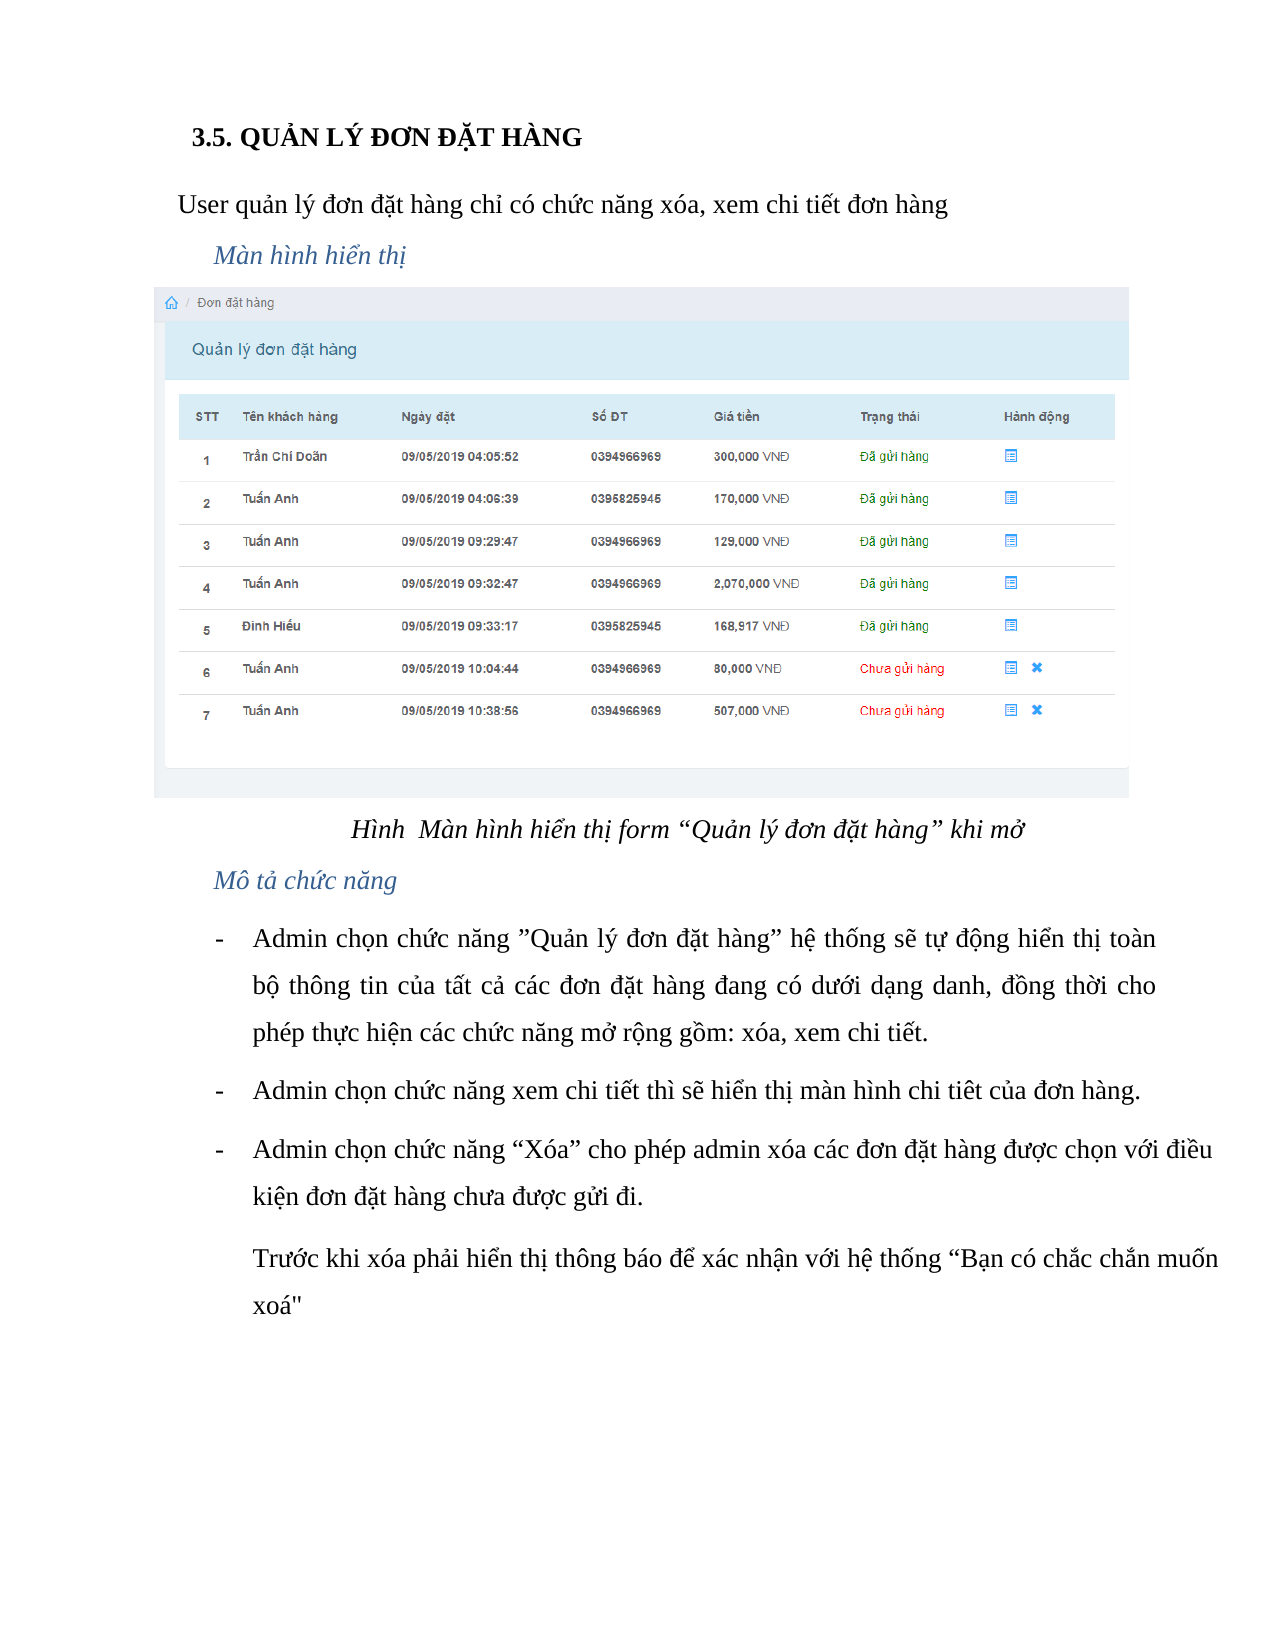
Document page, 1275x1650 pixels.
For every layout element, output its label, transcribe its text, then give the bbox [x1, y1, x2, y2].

list Admin chọn chức năng ”Quản lý đơn đặt hàng” hệ thống sẽ tự động hiển thị toàn bộ thông tin của tất cả các đơn đặt hàng đang có dưới dạng danh, đồng thời cho phép thực hiện các chức năng mở rộng gồm: xóa, xem chi tiết. [215, 923, 1157, 1047]
list Admin chọn chức năng xem chi tiết thì sẽ hiển thị màn hình chi tiêt của đơn hàng. [215, 1074, 1157, 1105]
text QUẢN LÝ ĐƠN ĐẶT HÀNG [192, 121, 1221, 152]
picture [154, 287, 1130, 798]
list Admin chọn chức năng “Xóa” cho phép admin xóa các đơn đặt hàng được chọn với điều kiện đơn đặt hàng chưa được gửi đi. [215, 1133, 1221, 1211]
text Trước khi xóa phải hiển thị thông báo để xác nhận với hệ thống “Bạn có chắc chắn muốn xoá" [252, 1242, 1221, 1320]
text Hình Màn hình hiển thị form “Quản lý đơn đặt hàng” khi mở [154, 813, 1221, 845]
subtitle Màn hình hiển thị [154, 239, 1221, 271]
text User quản lý đơn đặt hàng chỉ có chức năng xóa, xem chi tiết đơn hàng [177, 189, 1221, 220]
subtitle Mô tả chức năng [154, 864, 1221, 896]
